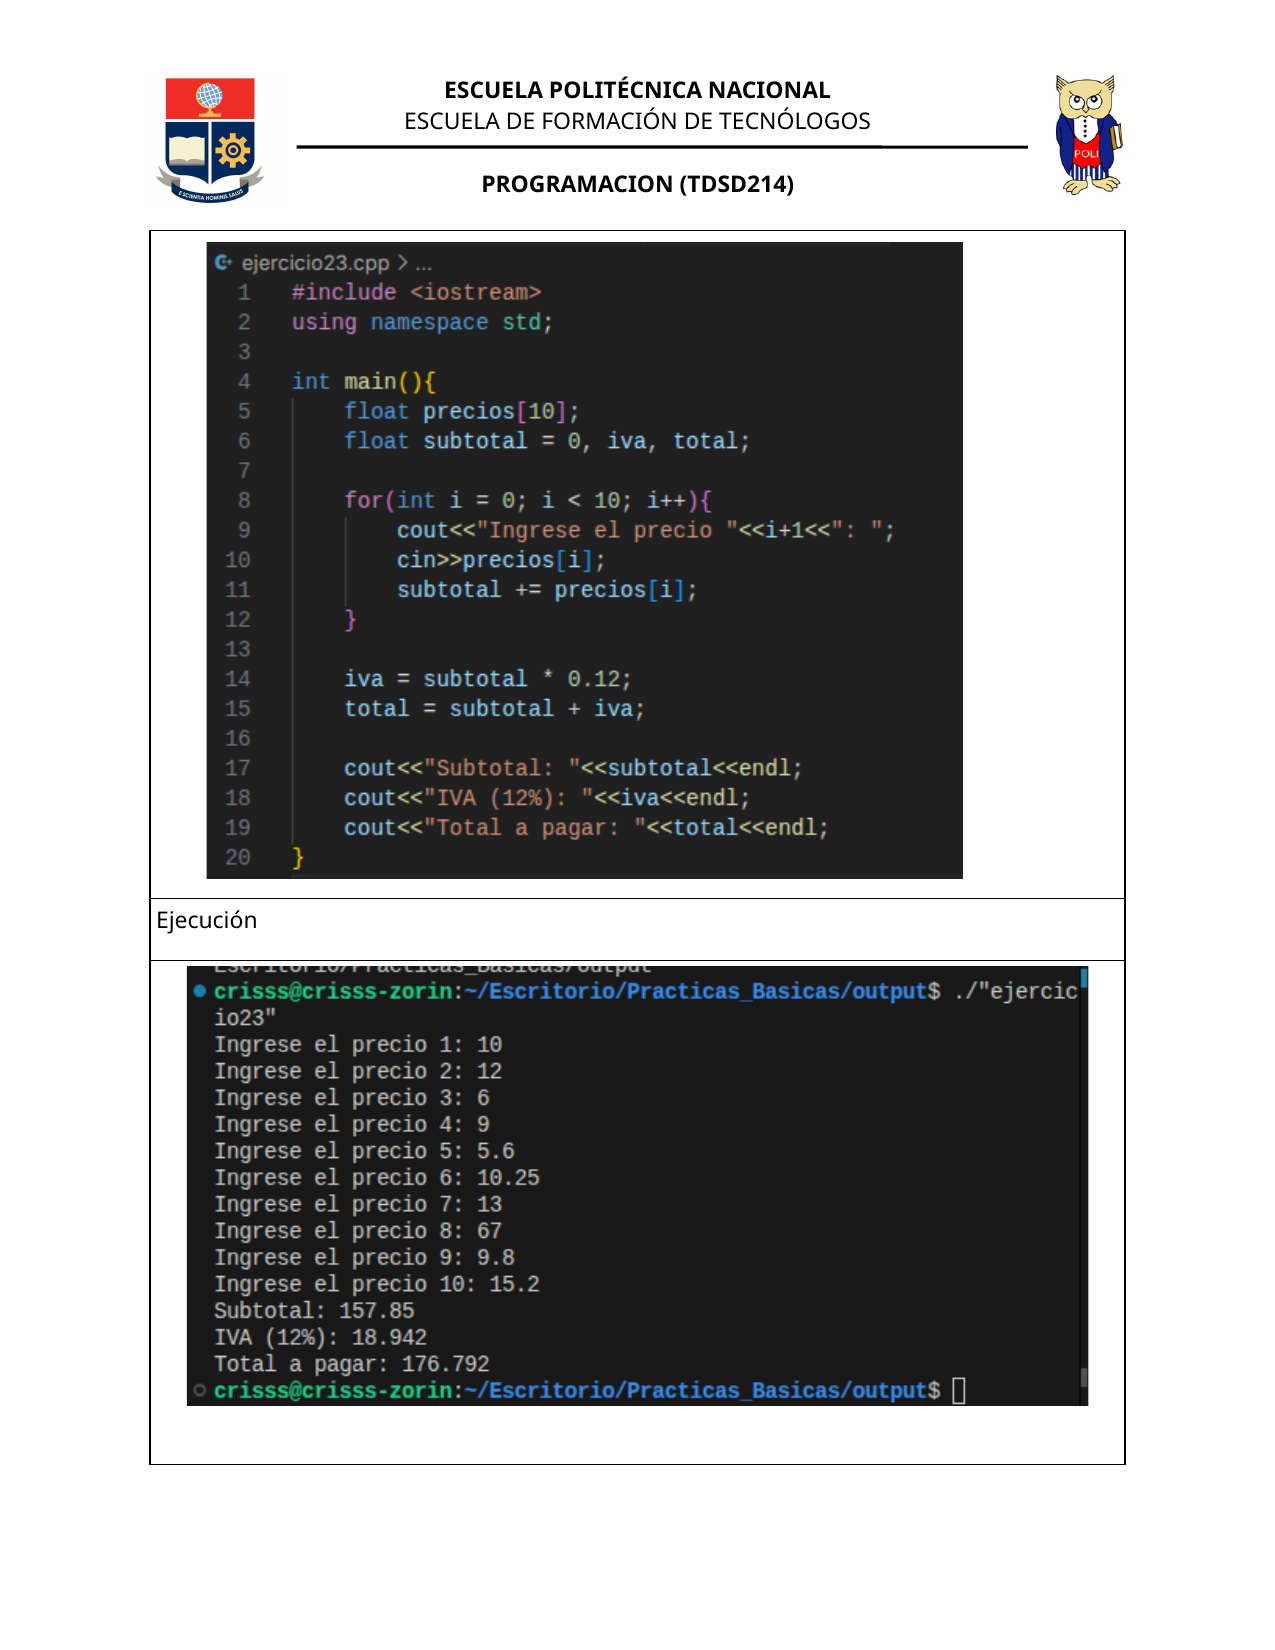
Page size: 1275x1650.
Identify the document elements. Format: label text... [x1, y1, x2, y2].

picture [1054, 73, 1124, 196]
picture [206, 242, 963, 879]
picture [149, 73, 284, 208]
table_cell [151, 231, 1124, 897]
table_cell Ejecución [151, 899, 1124, 960]
picture [186, 966, 1089, 1406]
table_cell [151, 961, 1124, 1464]
